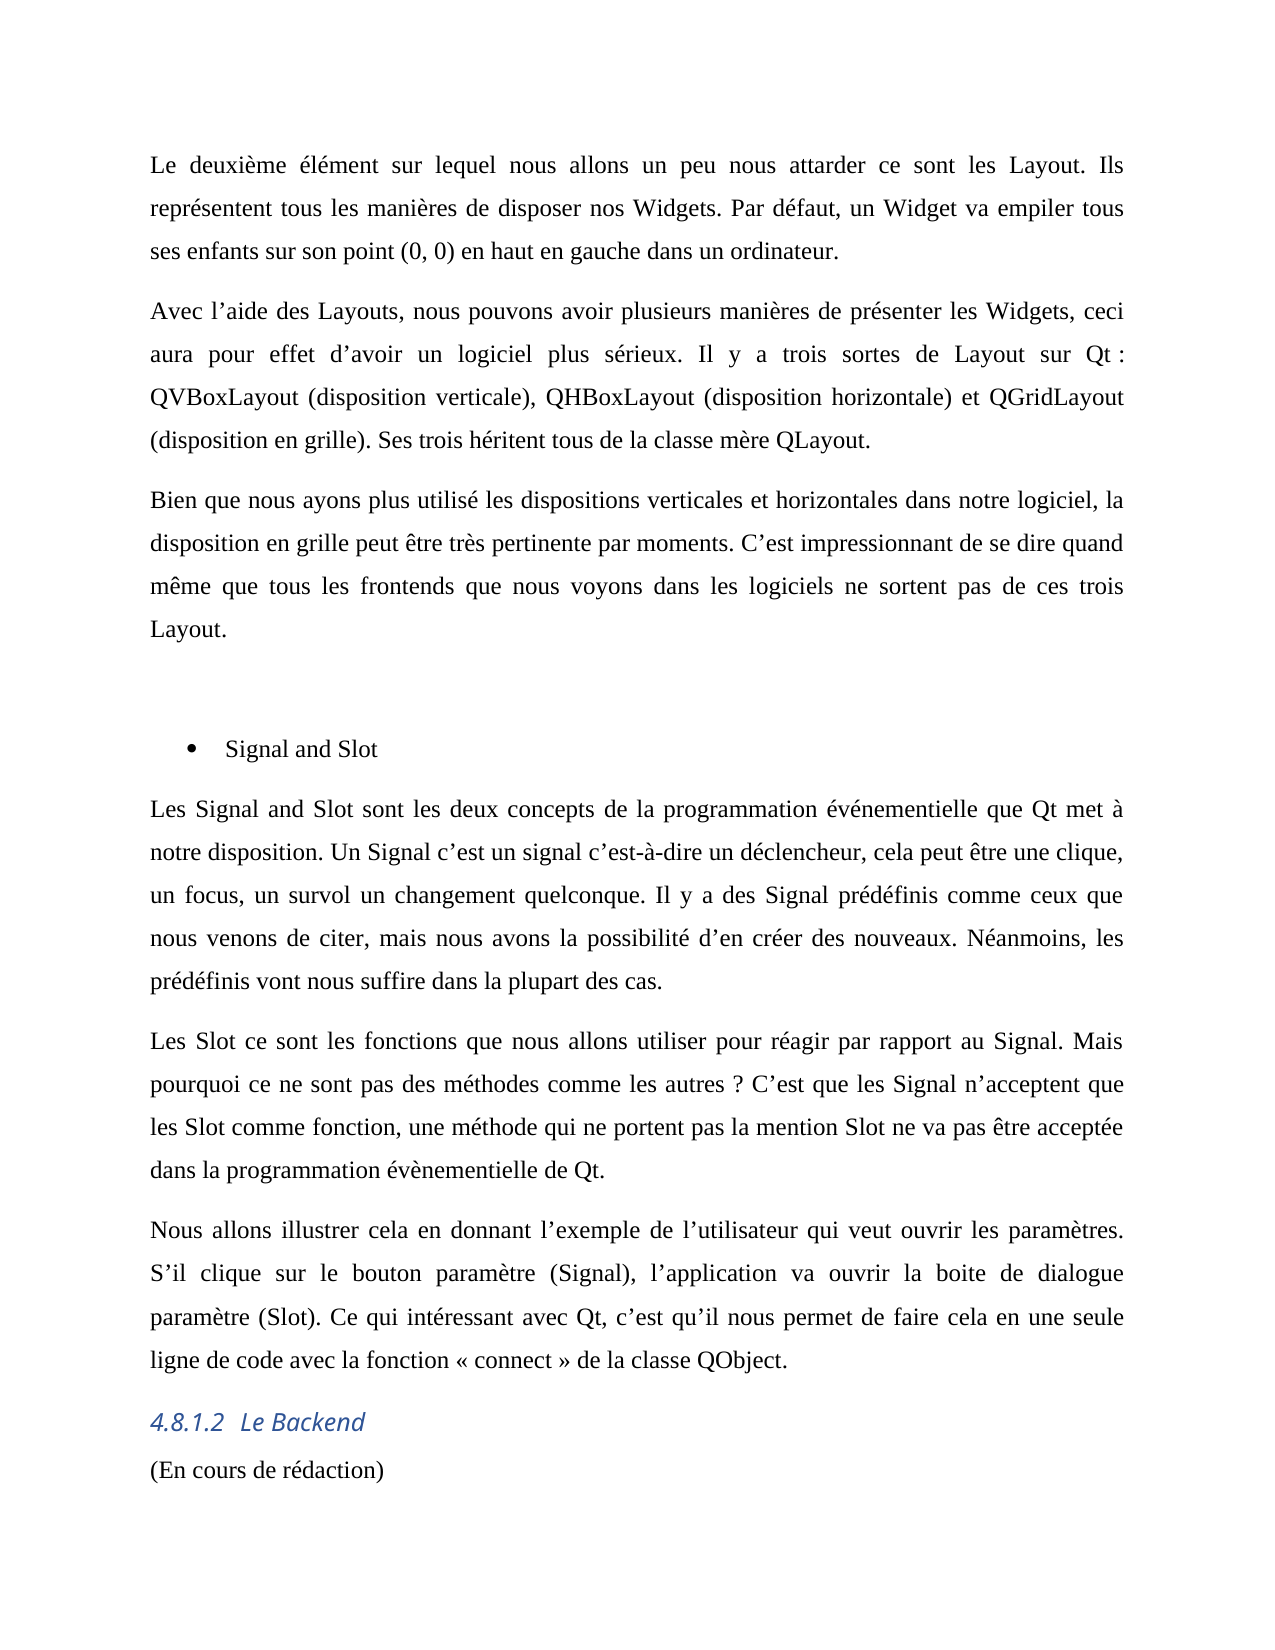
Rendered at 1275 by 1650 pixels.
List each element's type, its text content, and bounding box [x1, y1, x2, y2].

text Nous allons illustrer cela en donnant l’exemple de l’utilisateur qui veut ouvrir les paramètres. S’il clique sur le bouton paramètre (Signal), l’application va ouvrir la boite de dialogue paramètre (Slot). Ce qui intéressant avec Qt, c’est qu’il nous permet de faire cela en une seule ligne de code avec la fonction « connect » de la classe QObject. [150, 1215, 1125, 1373]
text Bien que nous ayons plus utilisé les dispositions verticales et horizontales dans notre logiciel, la disposition en grille peut être très pertinente par moments. C’est impressionnant de se dire quand même que tous les frontends que nous voyons dans les logiciels ne sortent pas de ces trois Layout. [150, 485, 1125, 643]
text (En cours de rédaction) [150, 1456, 1125, 1484]
text Les Signal and Slot sont les deux concepts de la programmation événementielle que Qt met à notre disposition. Un Signal c’est un signal c’est-à-dire un déclencheur, cela peut être une clique, un focus, un survol un changement quelconque. Il y a des Signal prédéfinis comme ceux que nous venons de citer, mais nous avons la possibilité d’en créer des nouveaux. Néanmoins, les prédéfinis vont nous suffire dans la plupart des cas. [150, 794, 1125, 995]
list Signal and Slot [187, 734, 1125, 763]
text Avec l’aide des Layouts, nous pouvons avoir plusieurs manières de présenter les Widgets, ceci aura pour effet d’avoir un logiciel plus sérieux. Il y a trois sortes de Layout sur Qt : QVBoxLayout (disposition verticale), QHBoxLayout (disposition horizontale) et QGridLayout (disposition en grille). Ses trois héritent tous de la classe mère QLayout. [150, 296, 1125, 454]
text Le deuxième élément sur lequel nous allons un peu nous attarder ce sont les Layout. Ils représentent tous les manières de disposer nos Widgets. Par défaut, un Widget va empiler tous ses enfants sur son point (0, 0) en haut en gauche dans un ordinateur. [150, 150, 1125, 265]
subtitle Le Backend [150, 1404, 1125, 1439]
text Les Slot ce sont les fonctions que nous allons utiliser pour réagir par rapport au Signal. Mais pourquoi ce ne sont pas des méthodes comme les autres ? C’est que les Signal n’acceptent que les Slot comme fonction, une méthode qui ne portent pas la mention Slot ne va pas être acceptée dans la programmation évènementielle de Qt. [150, 1026, 1125, 1184]
